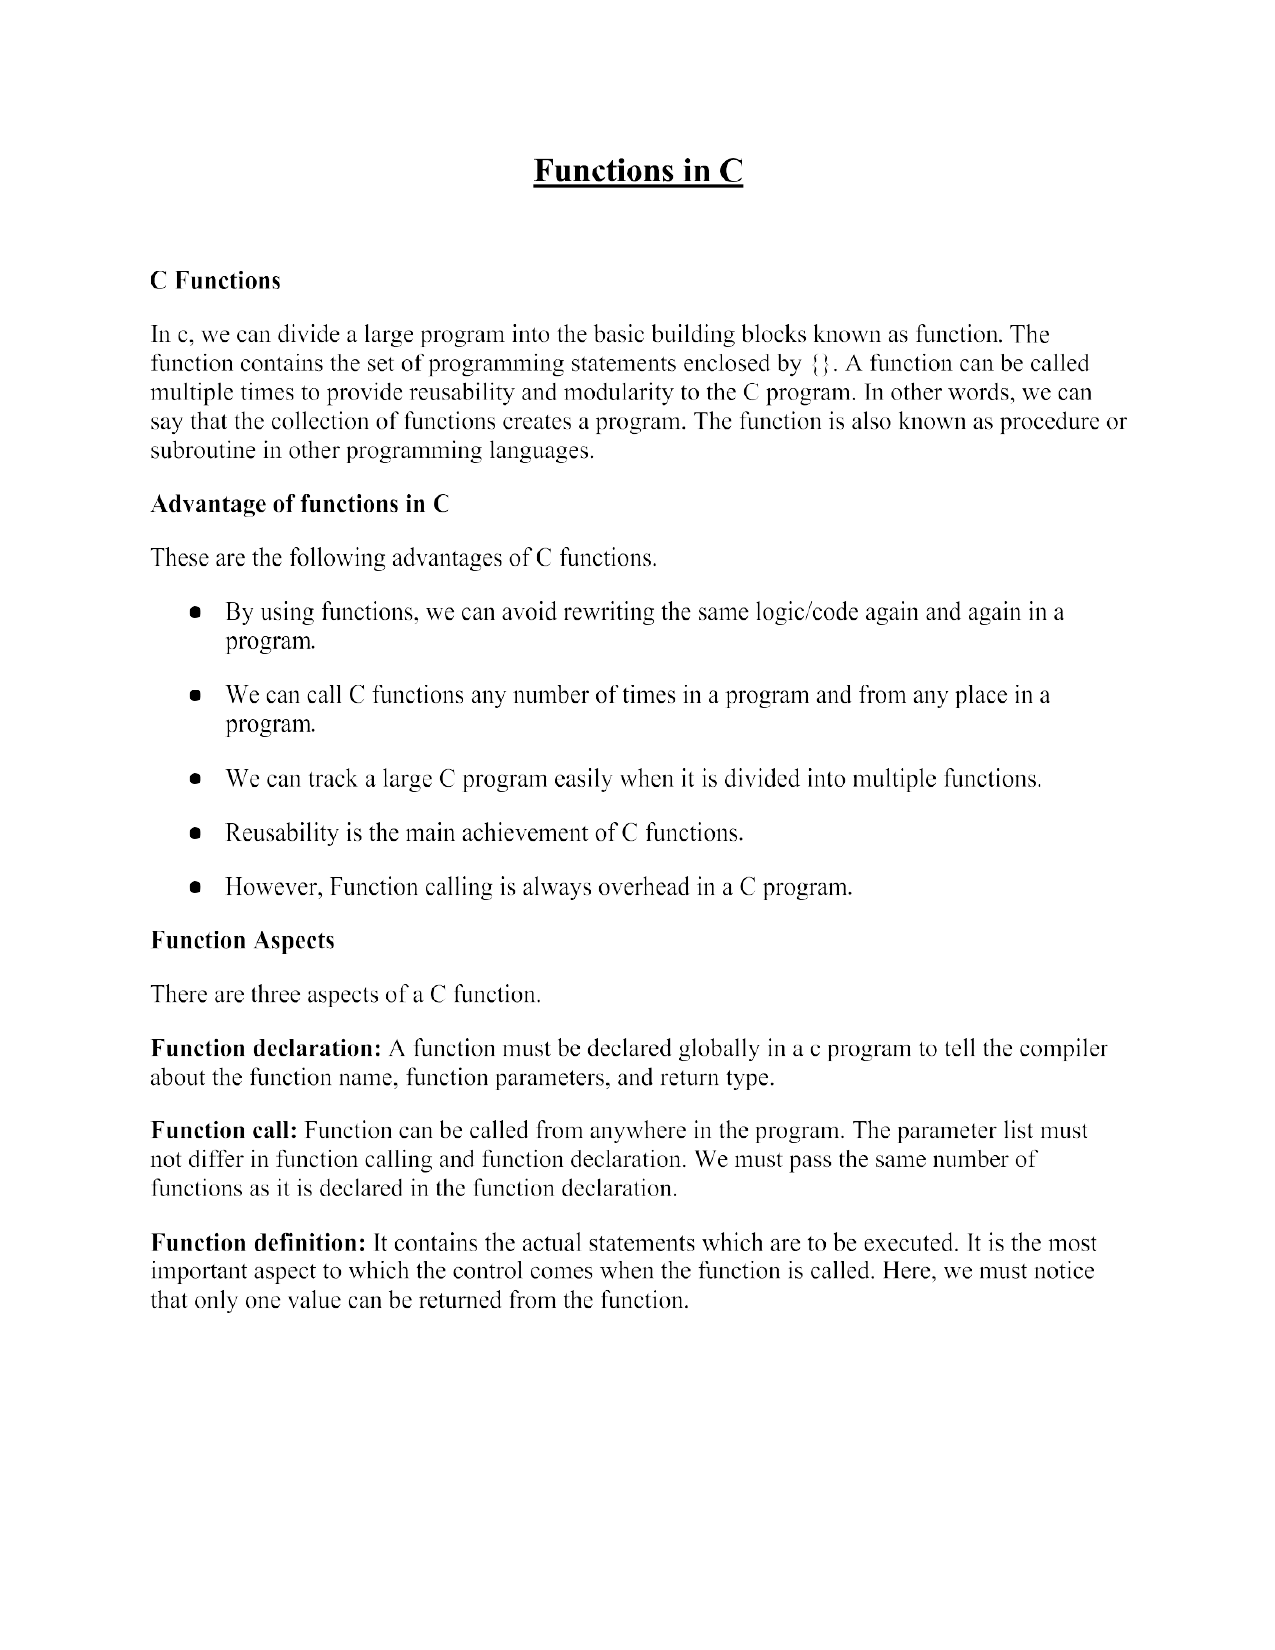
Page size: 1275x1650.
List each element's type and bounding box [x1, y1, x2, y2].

picture [683, 158, 710, 181]
picture [189, 881, 201, 893]
picture [150, 1261, 1094, 1313]
picture [225, 768, 1040, 792]
picture [151, 271, 280, 289]
picture [150, 1232, 1097, 1251]
picture [150, 984, 540, 1007]
picture [150, 1120, 1088, 1196]
picture [189, 827, 201, 839]
picture [189, 606, 201, 618]
picture [225, 685, 1050, 708]
picture [150, 324, 1127, 463]
picture [225, 636, 311, 654]
picture [189, 690, 201, 701]
picture [225, 719, 311, 737]
picture [225, 601, 1064, 625]
picture [150, 494, 449, 517]
picture [150, 931, 334, 954]
picture [720, 158, 742, 182]
picture [150, 1038, 1108, 1090]
picture [225, 876, 847, 900]
picture [189, 773, 201, 784]
picture [150, 547, 656, 571]
picture [225, 822, 737, 846]
